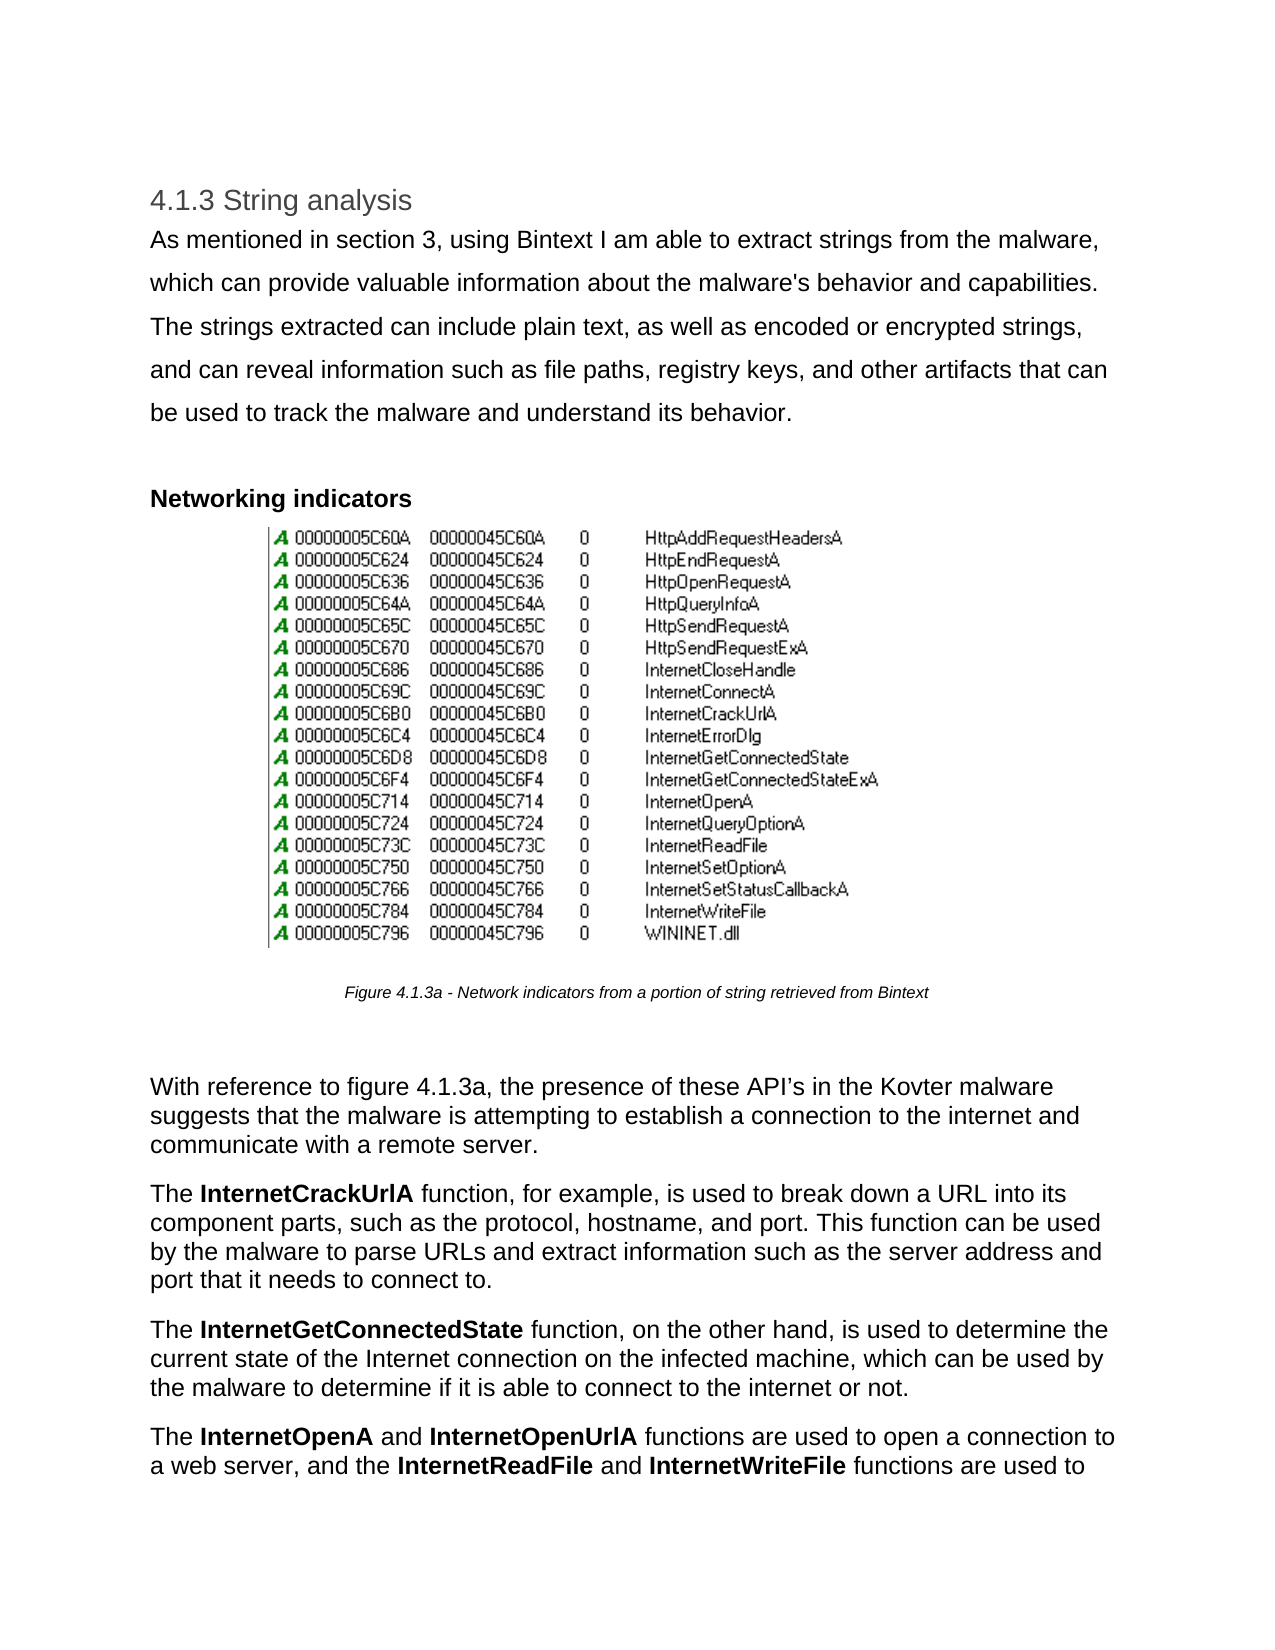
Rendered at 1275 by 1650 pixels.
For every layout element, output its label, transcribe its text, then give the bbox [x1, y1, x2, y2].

text With reference to figure 4.1.3a, the presence of these API’s in the Kovter malware suggests that the malware is attempting to establish a connection to the internet and communicate with a remote server. [150, 1072, 1125, 1158]
picture [268, 527, 1008, 948]
text The InternetCrackUrlA function, for example, is used to break down a URL into its component parts, such as the protocol, hostname, and port. This function can be used by the malware to parse URLs and extract information such as the server address and port that it needs to connect to. [150, 1179, 1125, 1294]
text Figure 4.1.3a - Network indicators from a portion of string retrieved from Bintext [150, 983, 1125, 1002]
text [150, 1422, 1125, 1480]
text The InternetGetConnectedState function, on the other hand, is used to determine the current state of the Internet connection on the infected machine, which can be used by the malware to determine if it is able to connect to the internet or not. [150, 1315, 1125, 1401]
text As mentioned in section 3, using Bintext I am able to extract strings from the malware, which can provide valuable information about the malware's behavior and capabilities. The strings extracted can include plain text, as well as encoded or encrypted strings, and can reveal information such as file paths, registry keys, and other artifacts that can be used to track the malware and understand its behavior. [150, 225, 1125, 426]
text Networking indicators [150, 484, 1125, 513]
subtitle 4.1.3 String analysis [150, 183, 1125, 217]
